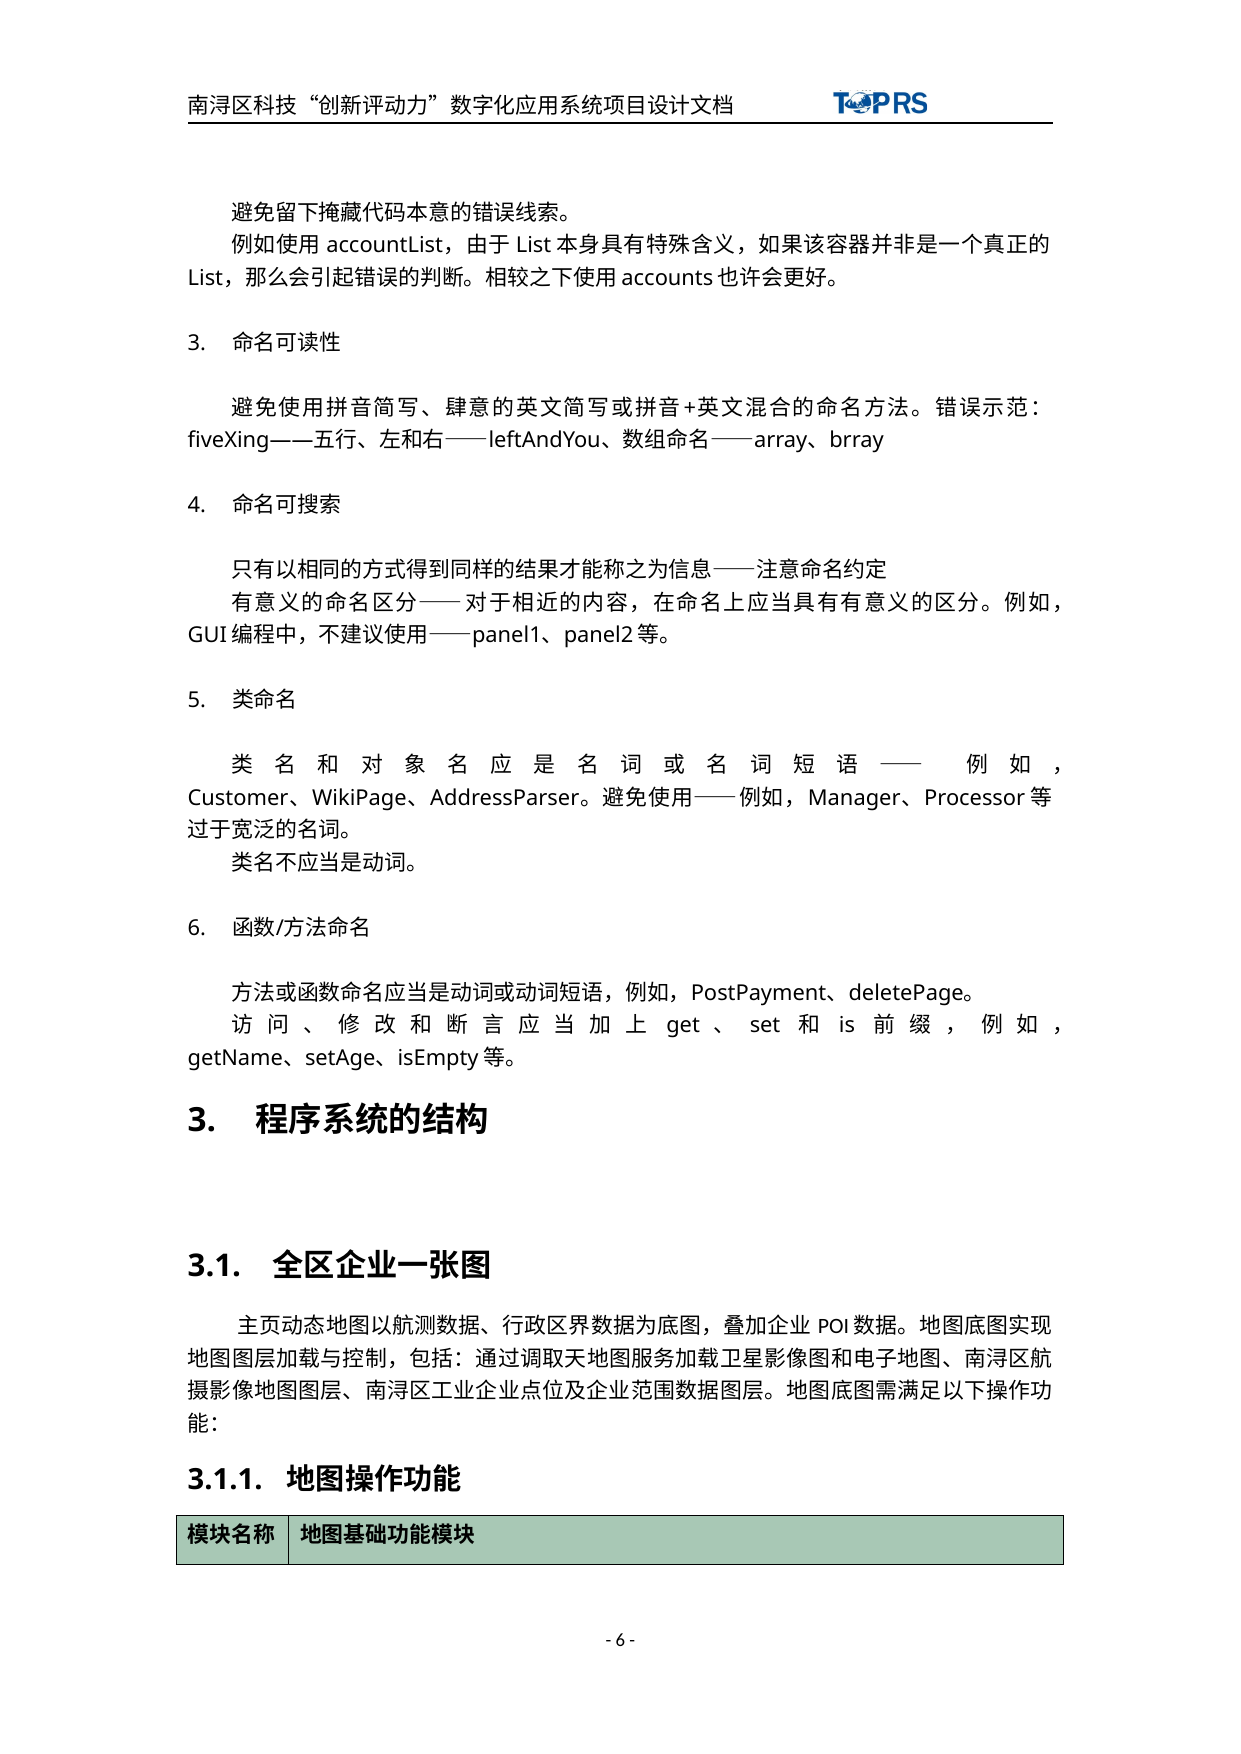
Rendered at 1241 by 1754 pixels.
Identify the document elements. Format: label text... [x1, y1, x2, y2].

text 方法或函数命名应当是动词或动词短语，例如，PostPayment、deletePage。 [187, 974, 1053, 1007]
list 命名可搜索 [187, 487, 1053, 519]
text 避免使用拼音简写、肆意的英文简写或拼音+英文混合的命名方法。错误示范：fiveXing——五行、左和右——leftAndYou、数组命名——array、brray [187, 389, 1053, 454]
picture [832, 90, 928, 114]
text 类名和对象名应是名词或名词短语——例如，Customer、WikiPage、AddressParser。避免使用——例如，Manager、Processor等过于宽泛的名词。 [187, 747, 1053, 844]
table_header 地图基础功能模块 [289, 1516, 1063, 1564]
table_header 模块名称 [177, 1516, 288, 1564]
list 命名可读性 [187, 324, 1053, 357]
text 避免留下掩藏代码本意的错误线索。 [187, 194, 1053, 227]
text 类名不应当是动词。 [187, 844, 1053, 877]
subtitle 全区企业一张图 [187, 1230, 1053, 1295]
list 类命名 [187, 682, 1053, 714]
list 函数/方法命名 [187, 909, 1053, 942]
text 主页动态地图以航测数据、行政区界数据为底图，叠加企业POI数据。地图底图实现地图图层加载与控制，包括：通过调取天地图服务加载卫星影像图和电子地图、南浔区航摄影像地图图层、南浔区工业企业点位及企业范围数据图层。地图底图需满足以下操作功能： [187, 1308, 1053, 1438]
subtitle 程序系统的结构 [187, 1084, 1053, 1149]
text 只有以相同的方式得到同样的结果才能称之为信息——注意命名约定 [187, 552, 1053, 584]
text 有意义的命名区分——对于相近的内容，在命名上应当具有有意义的区分。例如，GUI编程中，不建议使用——panel1、panel2等。 [187, 584, 1053, 649]
text 访问、修改和断言应当加上get、set和is前缀，例如，getName、setAge、isEmpty等。 [187, 1007, 1053, 1072]
list 地图操作功能 [187, 1444, 1053, 1509]
text 例如使用accountList，由于List本身具有特殊含义，如果该容器并非是一个真正的List，那么会引起错误的判断。相较之下使用accounts也许会更好。 [187, 227, 1053, 292]
